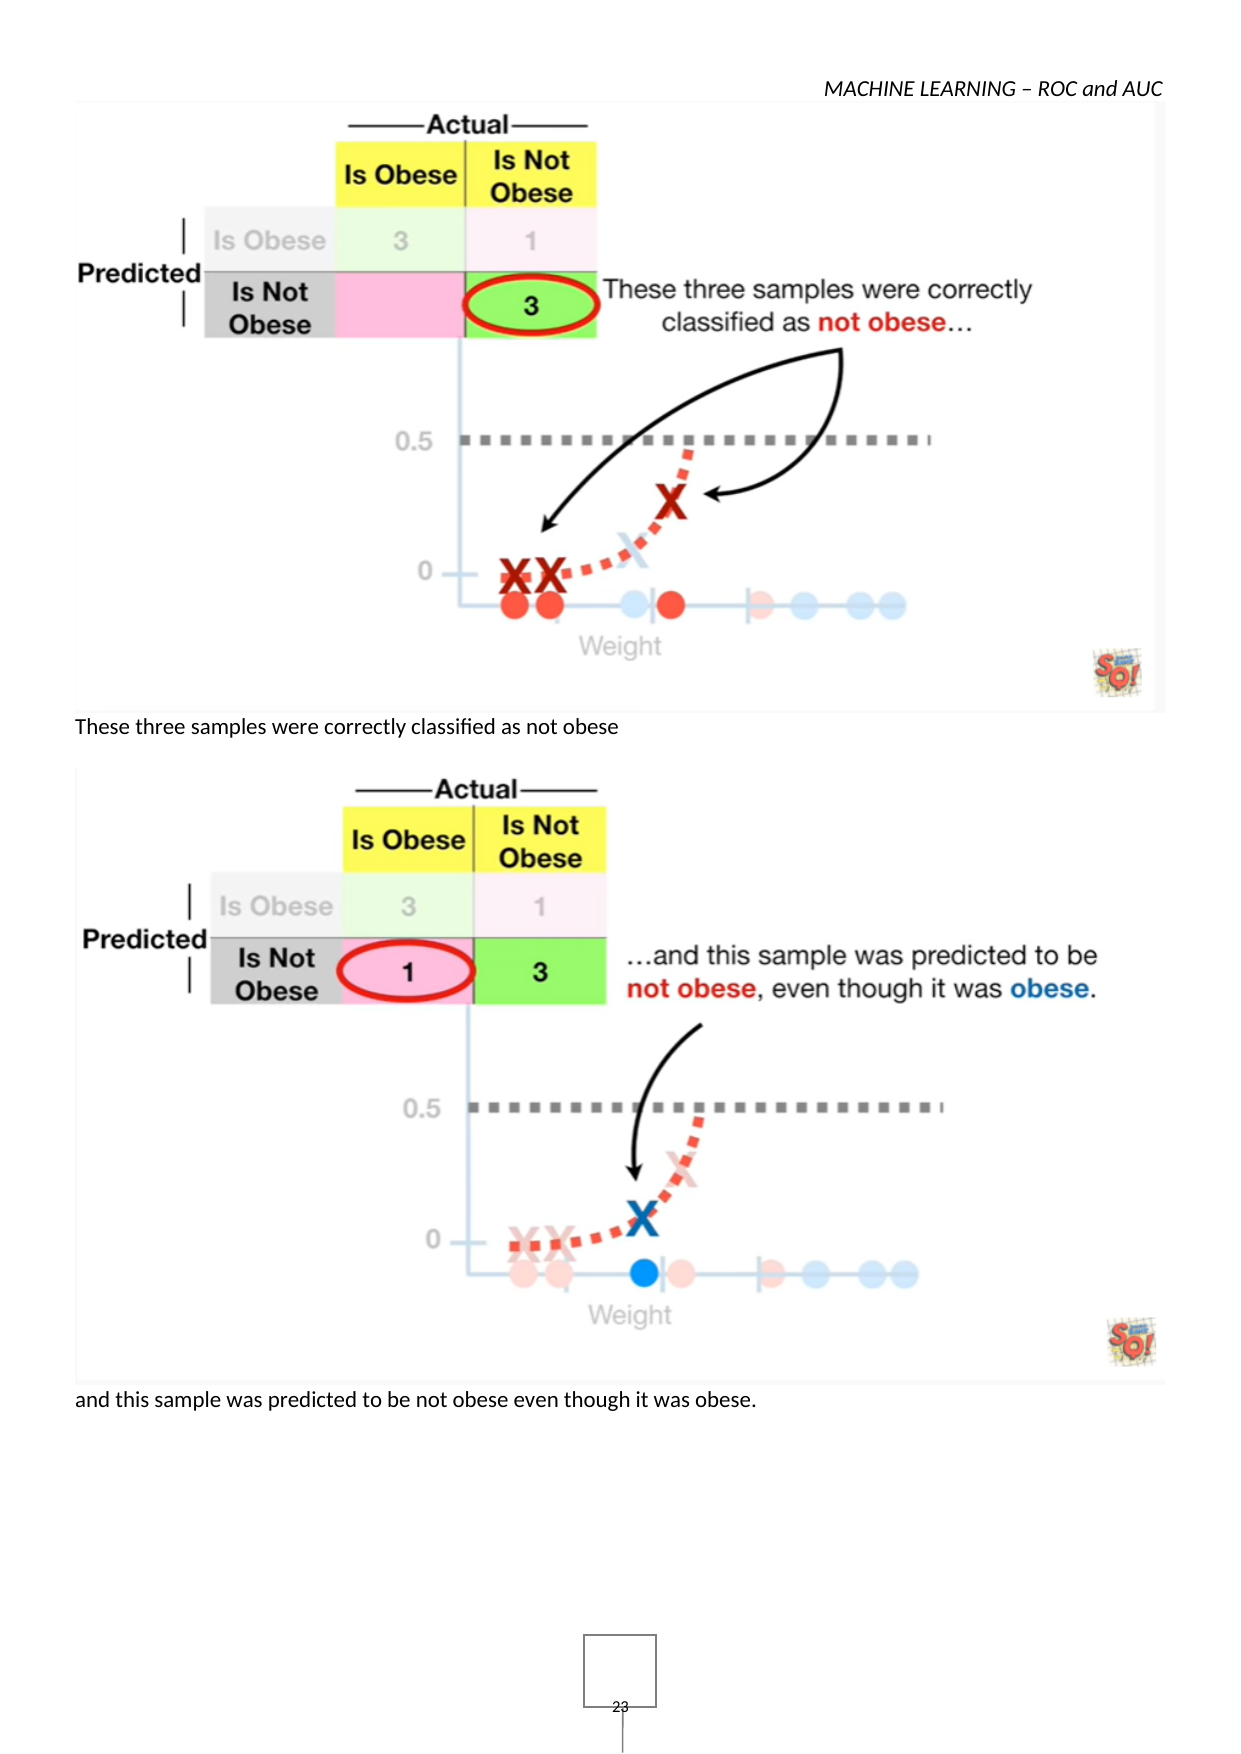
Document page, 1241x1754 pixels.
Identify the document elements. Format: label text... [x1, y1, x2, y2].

picture [75, 101, 1166, 713]
text These three samples were correctly classified as not obese [75, 713, 1165, 741]
picture [75, 768, 1166, 1385]
text and this sample was predicted to be not obese even though it was obese. [75, 1385, 1165, 1413]
